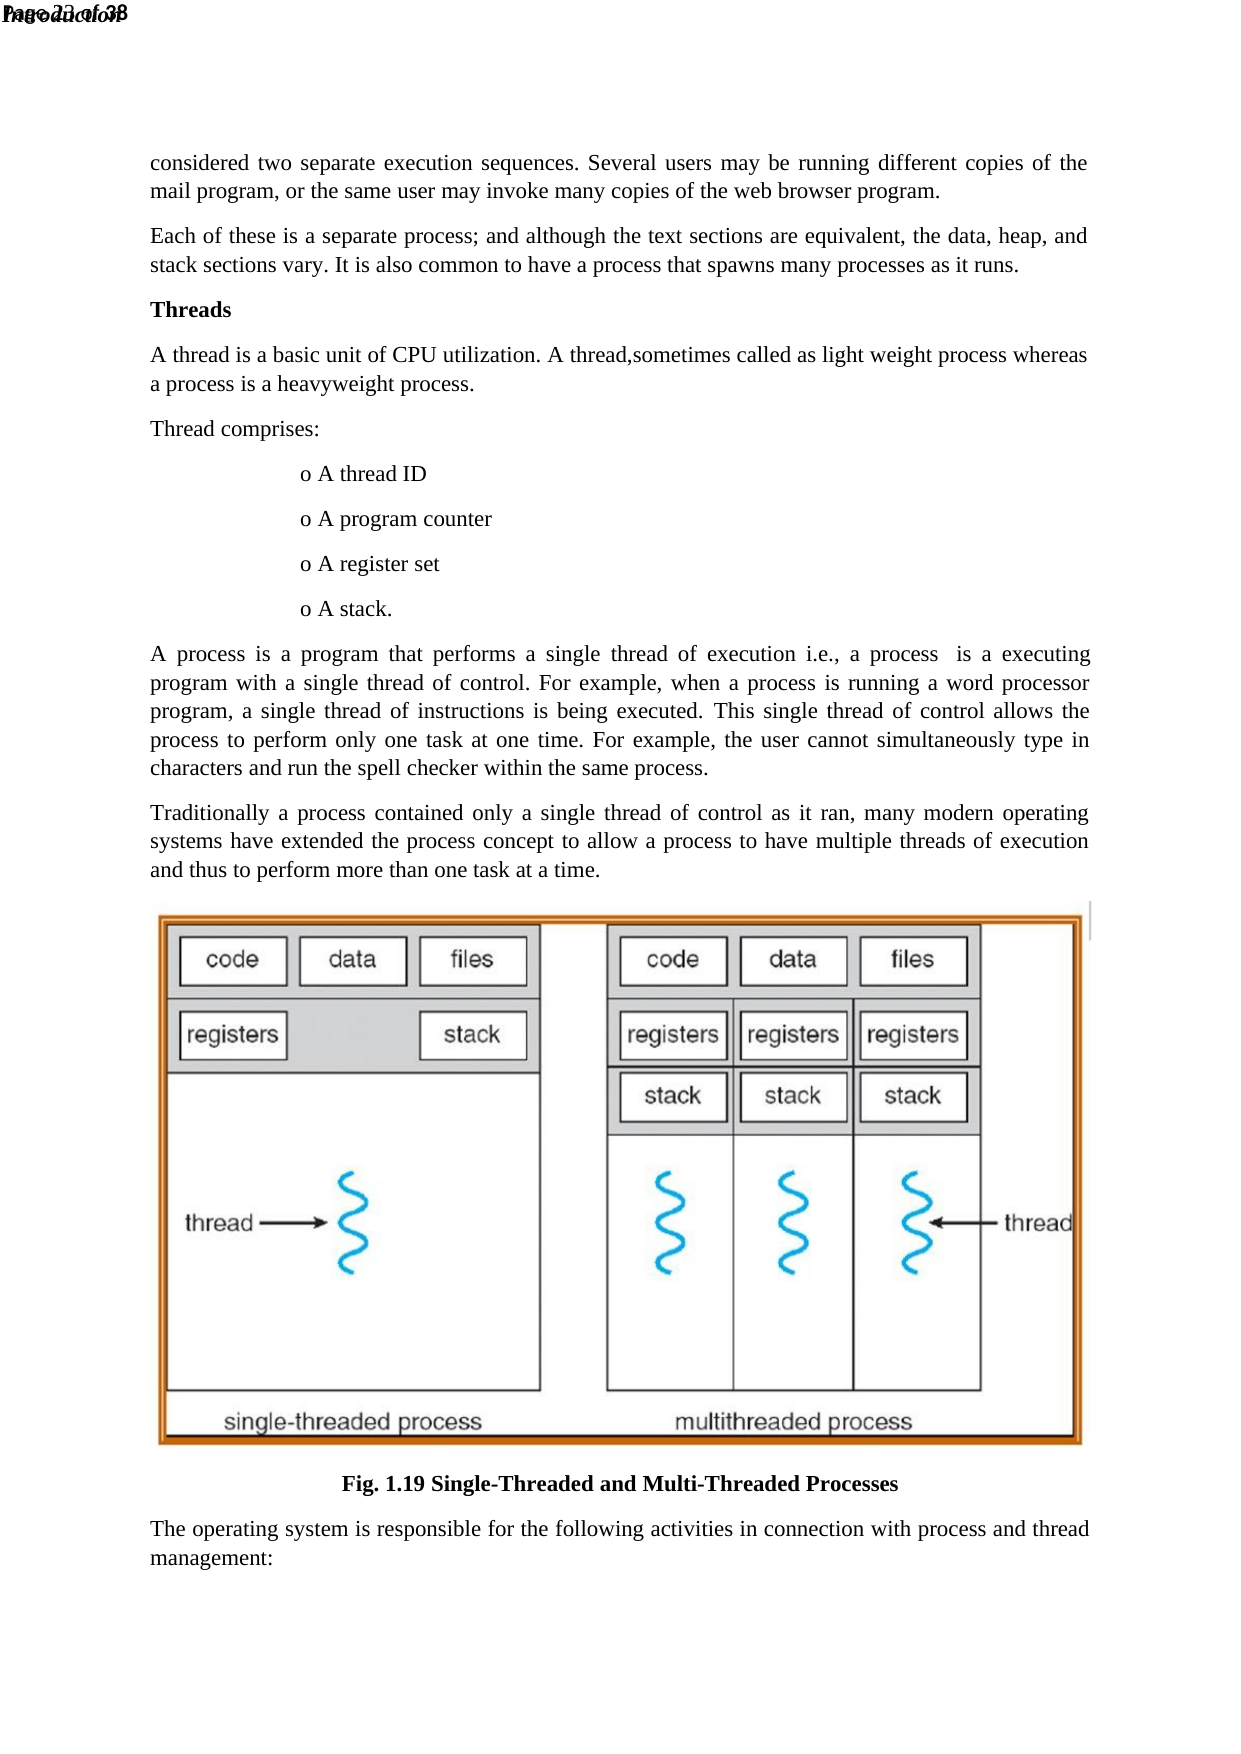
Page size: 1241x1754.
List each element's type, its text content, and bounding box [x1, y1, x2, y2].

picture [150, 901, 1092, 1447]
text Traditionally a process contained only a single thread of control as it ran, many modern operating systems have extended the process concept to allow a process to have multiple threads of execution and thus to perform more than one task at a time. [150, 799, 1090, 882]
list A program counter [300, 505, 1240, 531]
text A thread is a basic unit of CPU utilization. A thread,sometimes called as light weight process whereas a process is a heavyweight process. [150, 341, 1090, 396]
text considered two separate execution sequences. Several users may be running different copies of the mail program, or the same user may invoke many copies of the web browser program. [150, 149, 1090, 204]
list A stack. [300, 595, 1240, 622]
text Each of these is a separate process; and although the text sections are equivalent, the data, heap, and stack sections vary. It is also common to have a process that spawns many processes as it runs. [150, 223, 1090, 277]
subtitle Fig. 1.19 Single-Threaded and Multi-Threaded Processes [185, 1470, 1055, 1496]
list A register set [300, 550, 1240, 576]
text Thread comprises: [150, 415, 1240, 441]
text A process is a program that performs a single thread of execution i.e., a process is a executing program with a single thread of control. For example, when a process is running a word processor program, a single thread of instructions is being executed. This single thread of control allows the process to perform only one task at one time. For example, the user cannot simultaneously type in characters and run the spell checker within the same process. [150, 640, 1091, 781]
text The operating system is responsible for the following activities in connection with process and thread management: [150, 1515, 1091, 1570]
list A thread ID [300, 460, 1240, 486]
subtitle Threads [150, 296, 1240, 322]
